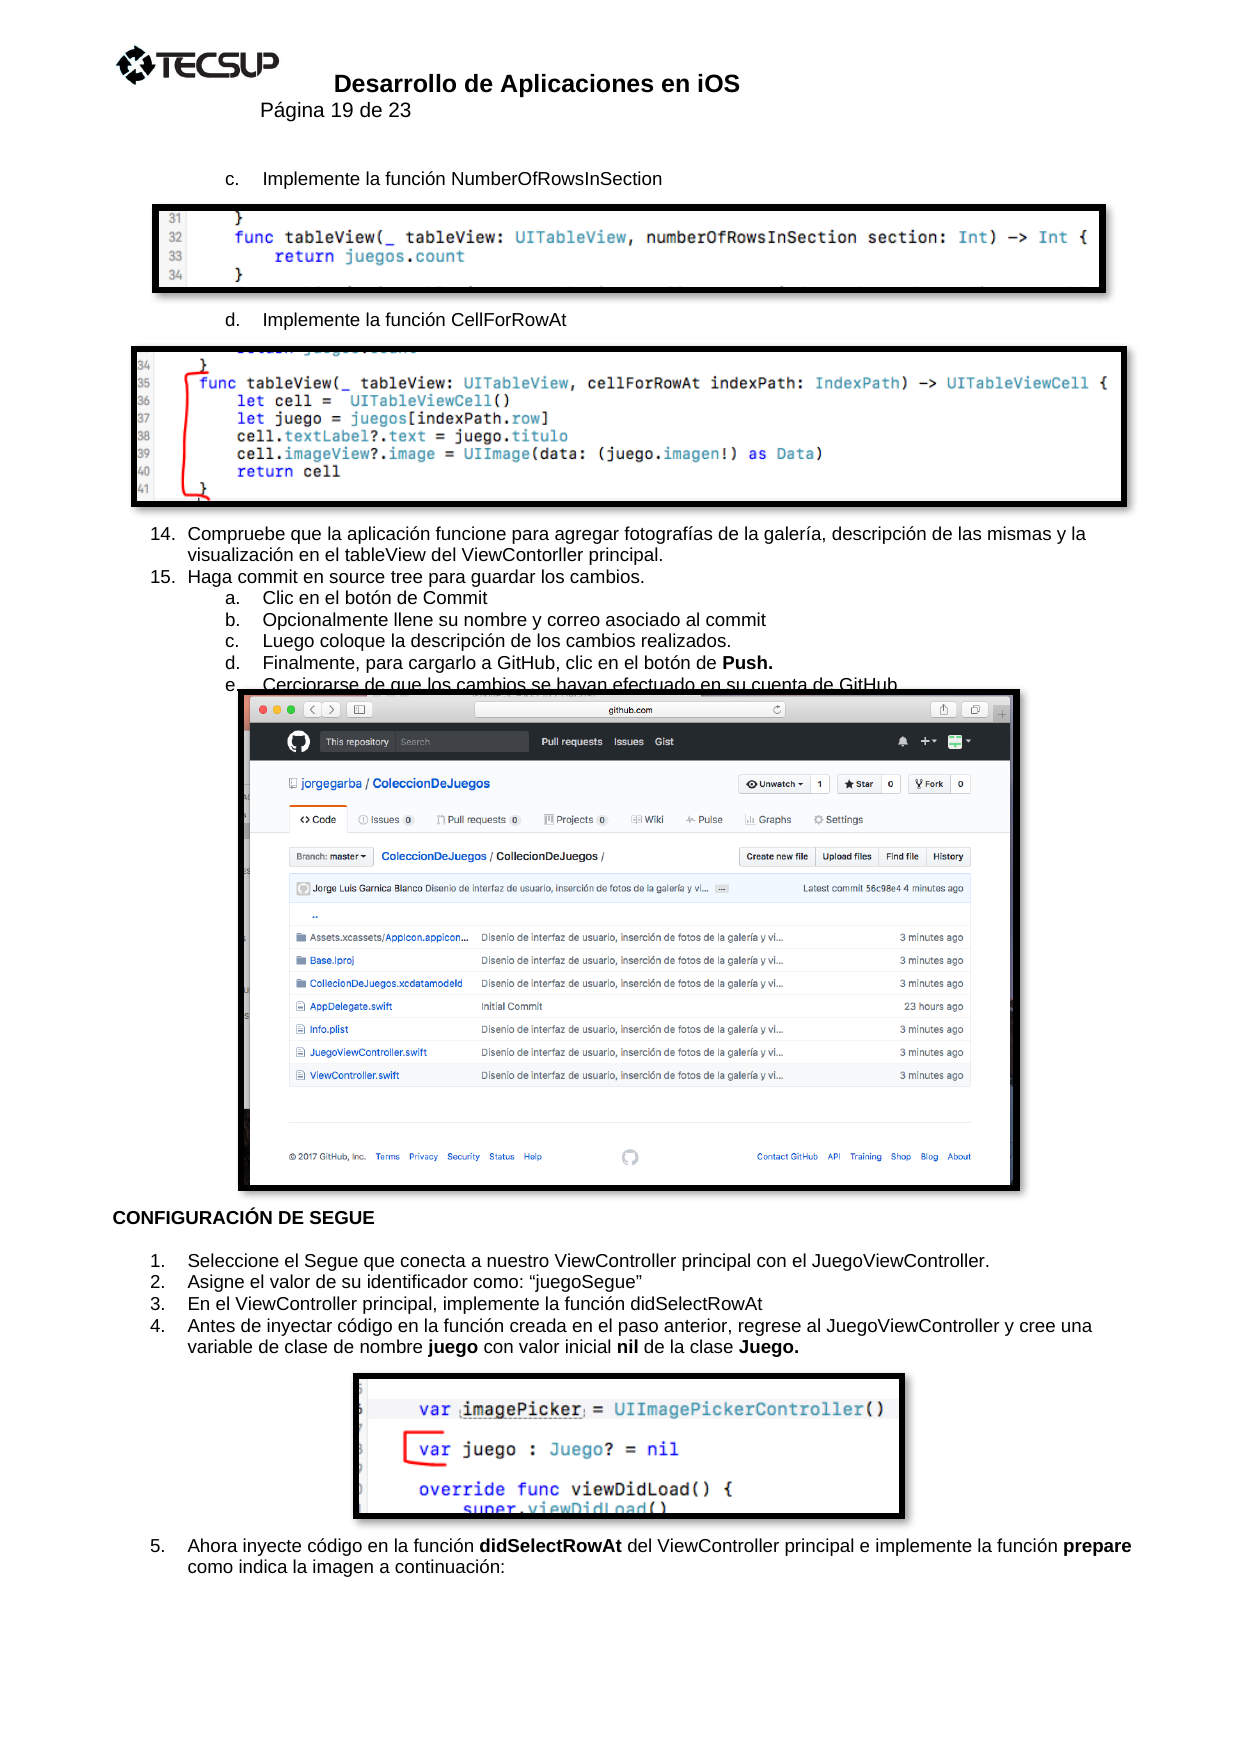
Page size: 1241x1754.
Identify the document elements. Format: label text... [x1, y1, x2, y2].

picture [159, 211, 1099, 287]
list Cerciorarse de que los cambios se hayan efectuado en su cuenta de GitHub [225, 673, 1146, 695]
list Ahora inyecte código en la función didSelectRowAt del ViewController principal e implemente la función prepare como indica la imagen a continuación: [150, 1535, 1146, 1578]
list Implemente la función CellForRowAt [225, 309, 1146, 330]
picture [244, 695, 1013, 1185]
text CONFIGURACIÓN DE SEGUE [112, 1207, 1146, 1228]
list En el ViewController principal, implemente la función didSelectRowAt [150, 1293, 1146, 1314]
list Asigne el valor de su identificador como: “juegoSegue” [150, 1271, 1146, 1293]
list Finalmente, para cargarlo a GitHub, clic en el botón de Push. [225, 652, 1146, 673]
picture [359, 1379, 899, 1513]
picture [112, 44, 284, 93]
list Luego coloque la descripción de los cambios realizados. [225, 630, 1146, 652]
list Implemente la función NumberOfRowsInSection [225, 168, 1146, 189]
list Haga commit en source tree para guardar los cambios. [150, 566, 1146, 587]
list Opcionalmente llene su nombre y correo asociado al commit [225, 609, 1146, 630]
list Seleccione el Segue que conecta a nuestro ViewController principal con el JuegoViewController. [150, 1250, 1146, 1271]
picture [137, 352, 1121, 501]
list Antes de inyectar código en la función creada en el paso anterior, regrese al JuegoViewController y cree una variable de clase de nombre juego con valor inicial nil de la clase Juego. [150, 1314, 1146, 1358]
list Clic en el botón de Commit [225, 587, 1146, 609]
list Compruebe que la aplicación funcione para agregar fotografías de la galería, descripción de las mismas y la visualización en el tableView del ViewContorller principal. [150, 522, 1146, 566]
